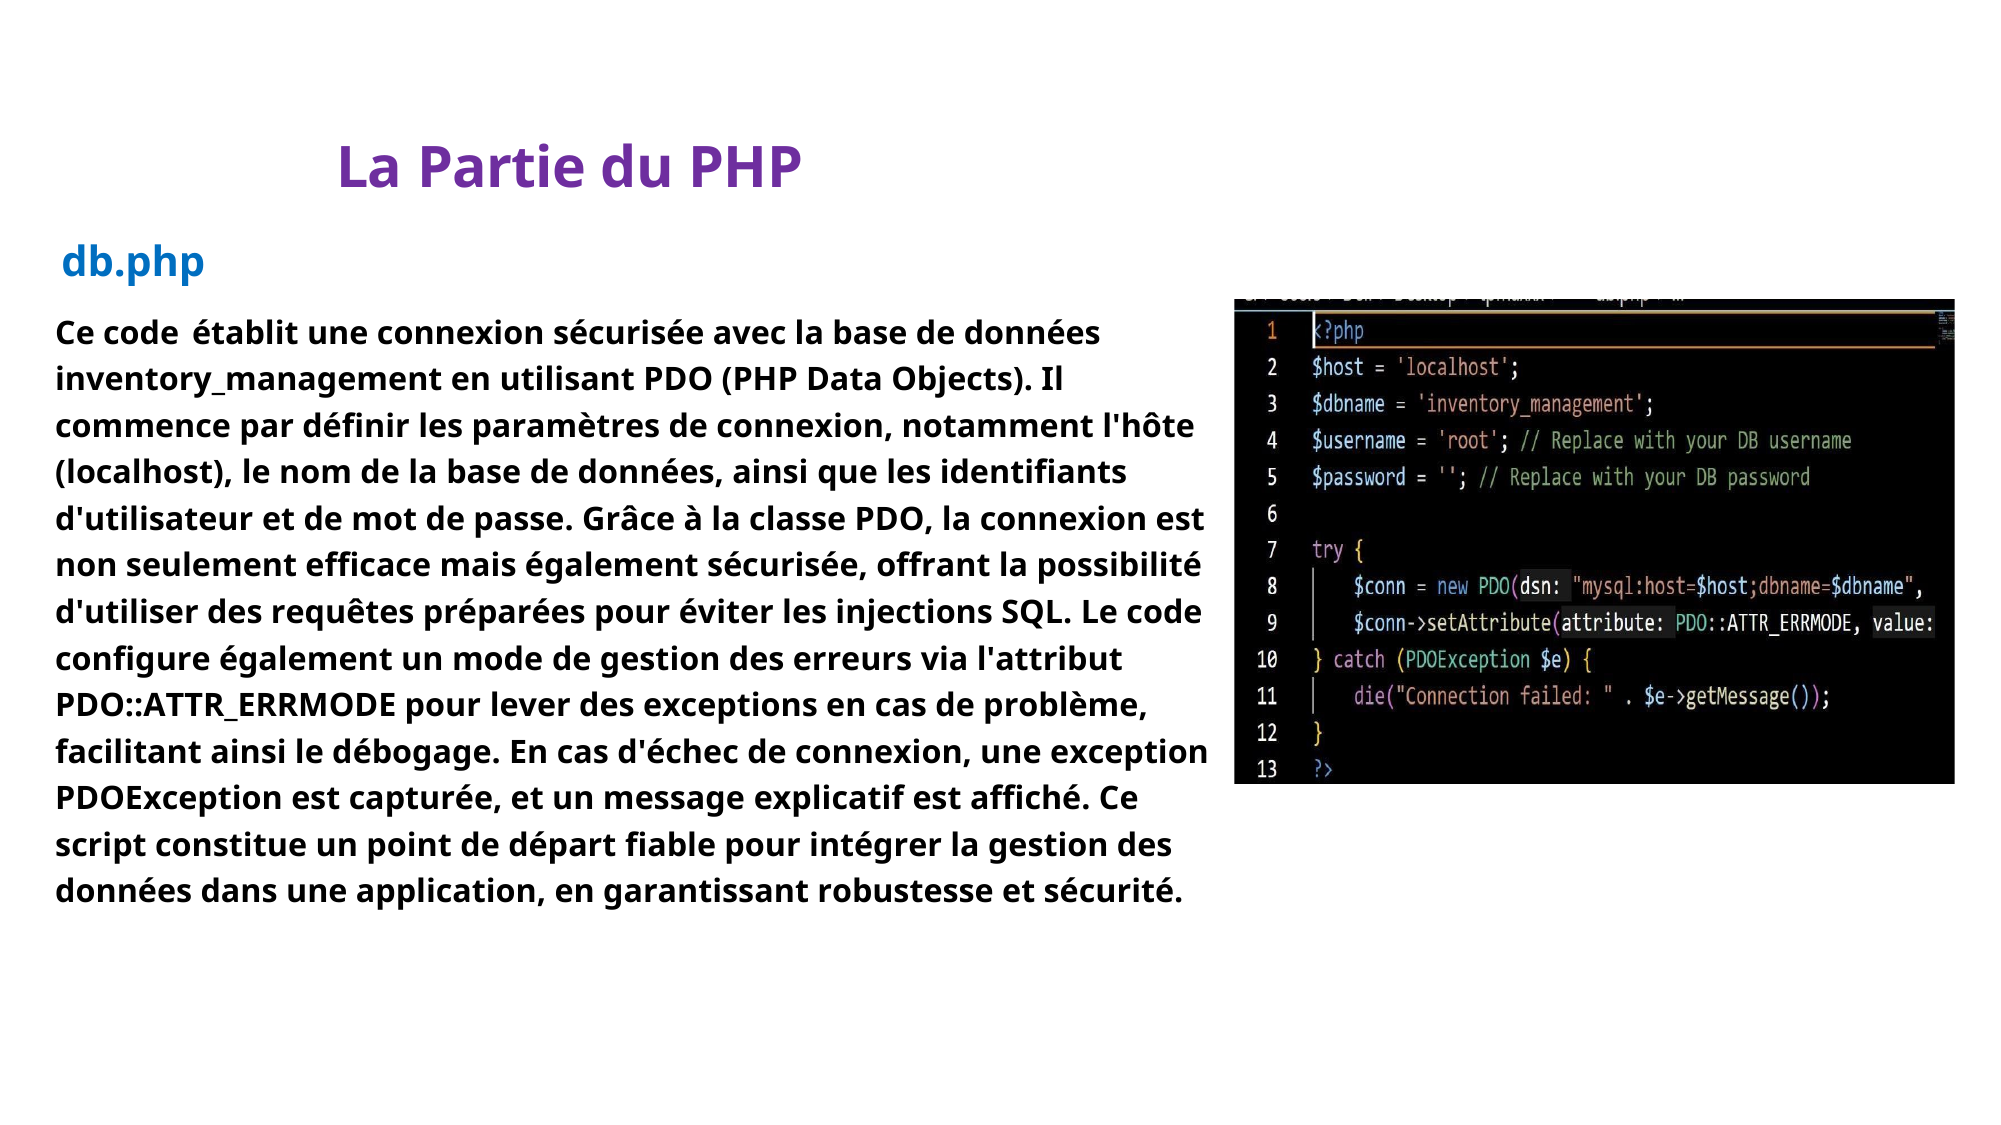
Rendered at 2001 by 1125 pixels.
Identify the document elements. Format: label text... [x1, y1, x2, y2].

picture [1234, 299, 1955, 784]
text Ce code établit une connexion sécurisée avec la base de données inventory_management en utilisant PDO (PHP Data Objects). Il commence par définir les paramètres de connexion, notamment l'hôte (localhost), le nom de la base de données, ainsi que les identifiants d'utilisateur et de mot de passe. Grâce à la classe PDO, la connexion est non seulement efficace mais également sécurisée, offrant la possibilité d'utiliser des requêtes préparées pour éviter les injections SQL. Le code configure également un mode de gestion des erreurs via l'attribut PDO::ATTR_ERRMODE pour lever des exceptions en cas de problème, facilitant ainsi le débogage. En cas d'échec de connexion, une exception PDOException est capturée, et un message explicatif est affiché. Ce script constitue un point de départ fiable pour intégrer la gestion des données dans une application, en garantissant robustesse et sécurité. [55, 309, 1210, 912]
subtitle La Partie du PHP [336, 126, 1985, 204]
subtitle db.php [61, 232, 1985, 288]
